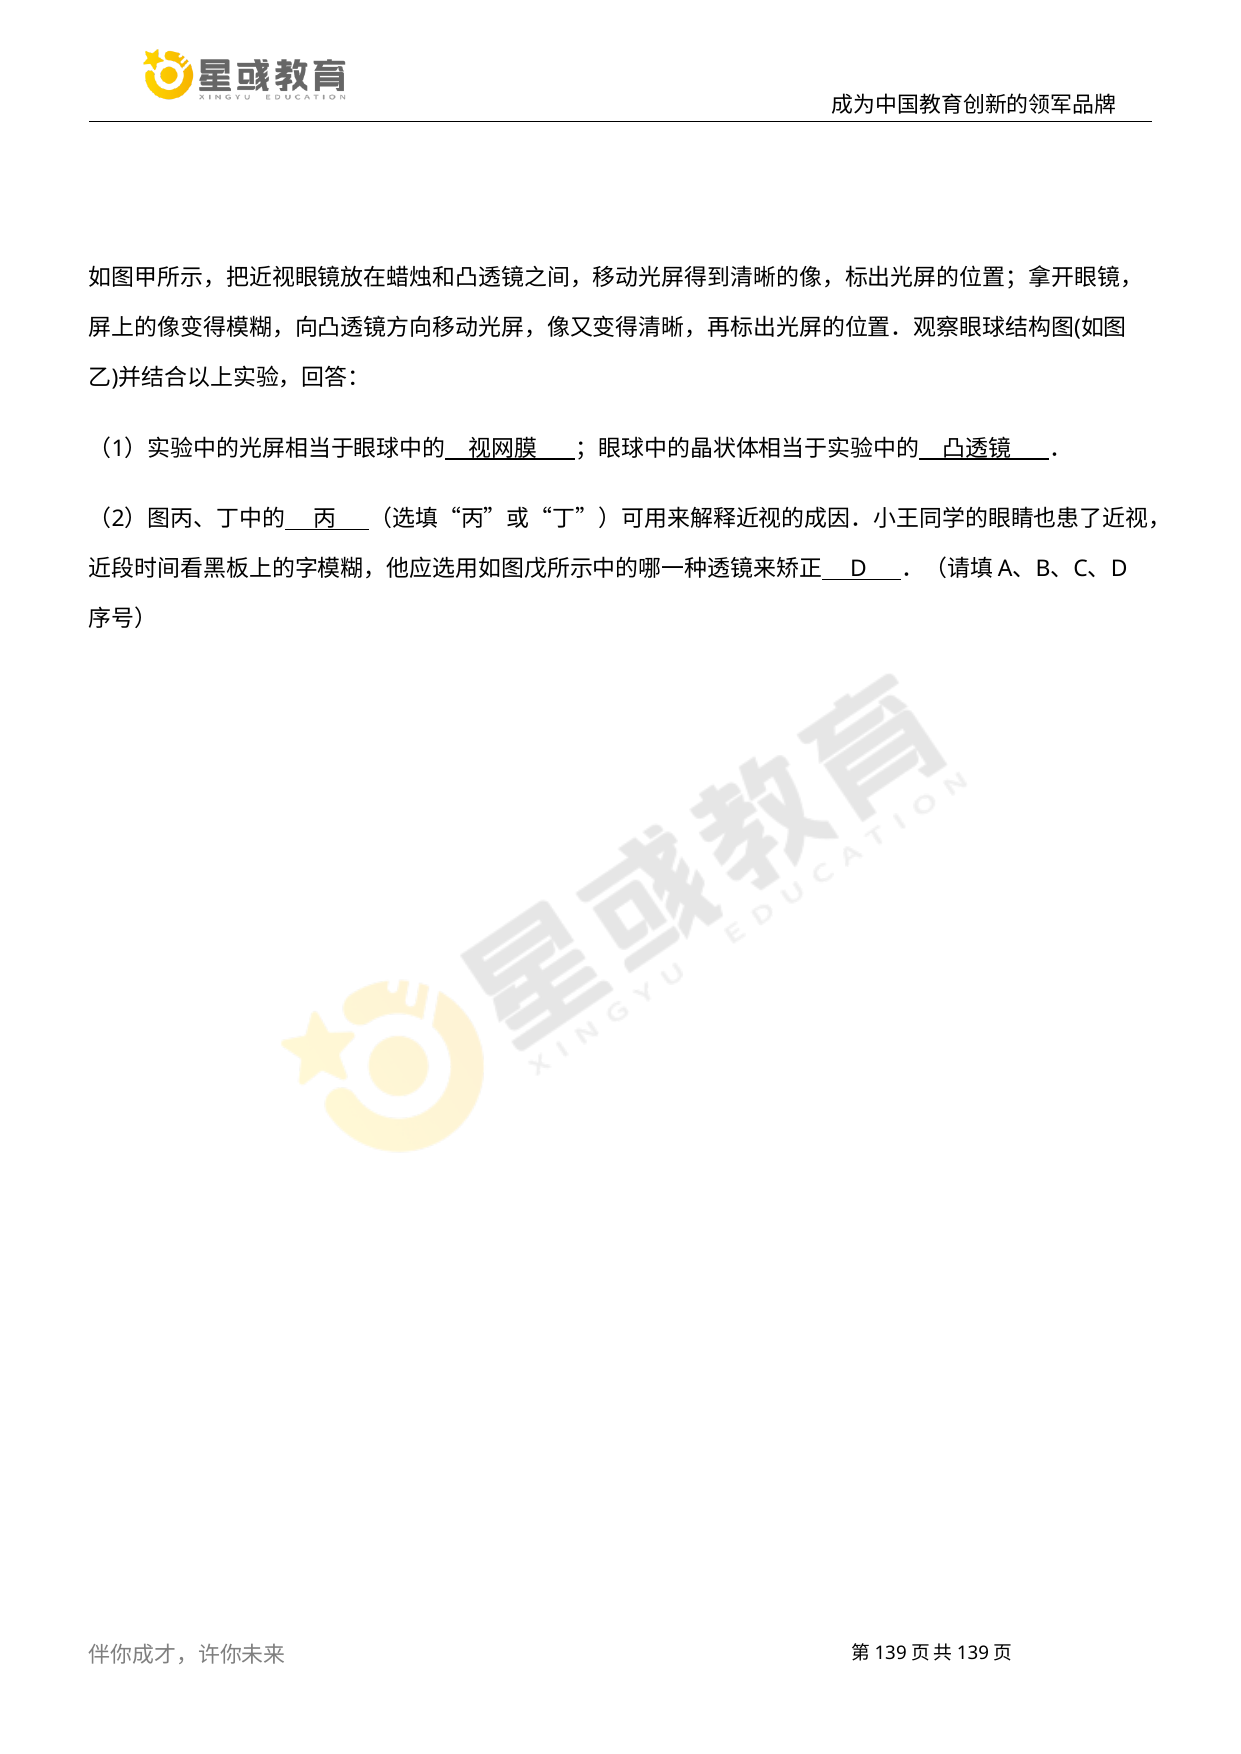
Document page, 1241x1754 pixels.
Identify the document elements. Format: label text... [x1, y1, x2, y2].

picture [187, 633, 1053, 1269]
picture [124, 35, 364, 113]
text （2）图丙、丁中的 丙 （选填“丙”或“丁”）可用来解释近视的成因．小王同学的眼睛也患了近视，近段时间看黑板上的字模糊，他应选用如图戊所示中的哪一种透镜来矫正 D ．（请填A、B、C、D序号） [88, 500, 1152, 633]
text 如图甲所示，把近视眼镜放在蜡烛和凸透镜之间，移动光屏得到清晰的像，标出光屏的位置；拿开眼镜，屏上的像变得模糊，向凸透镜方向移动光屏，像又变得清晰，再标出光屏的位置．观察眼球结构图(如图乙)并结合以上实验，回答： [88, 259, 1152, 392]
text （1）实验中的光屏相当于眼球中的 视网膜 ；眼球中的晶状体相当于实验中的 凸透镜 ． [88, 429, 1152, 463]
